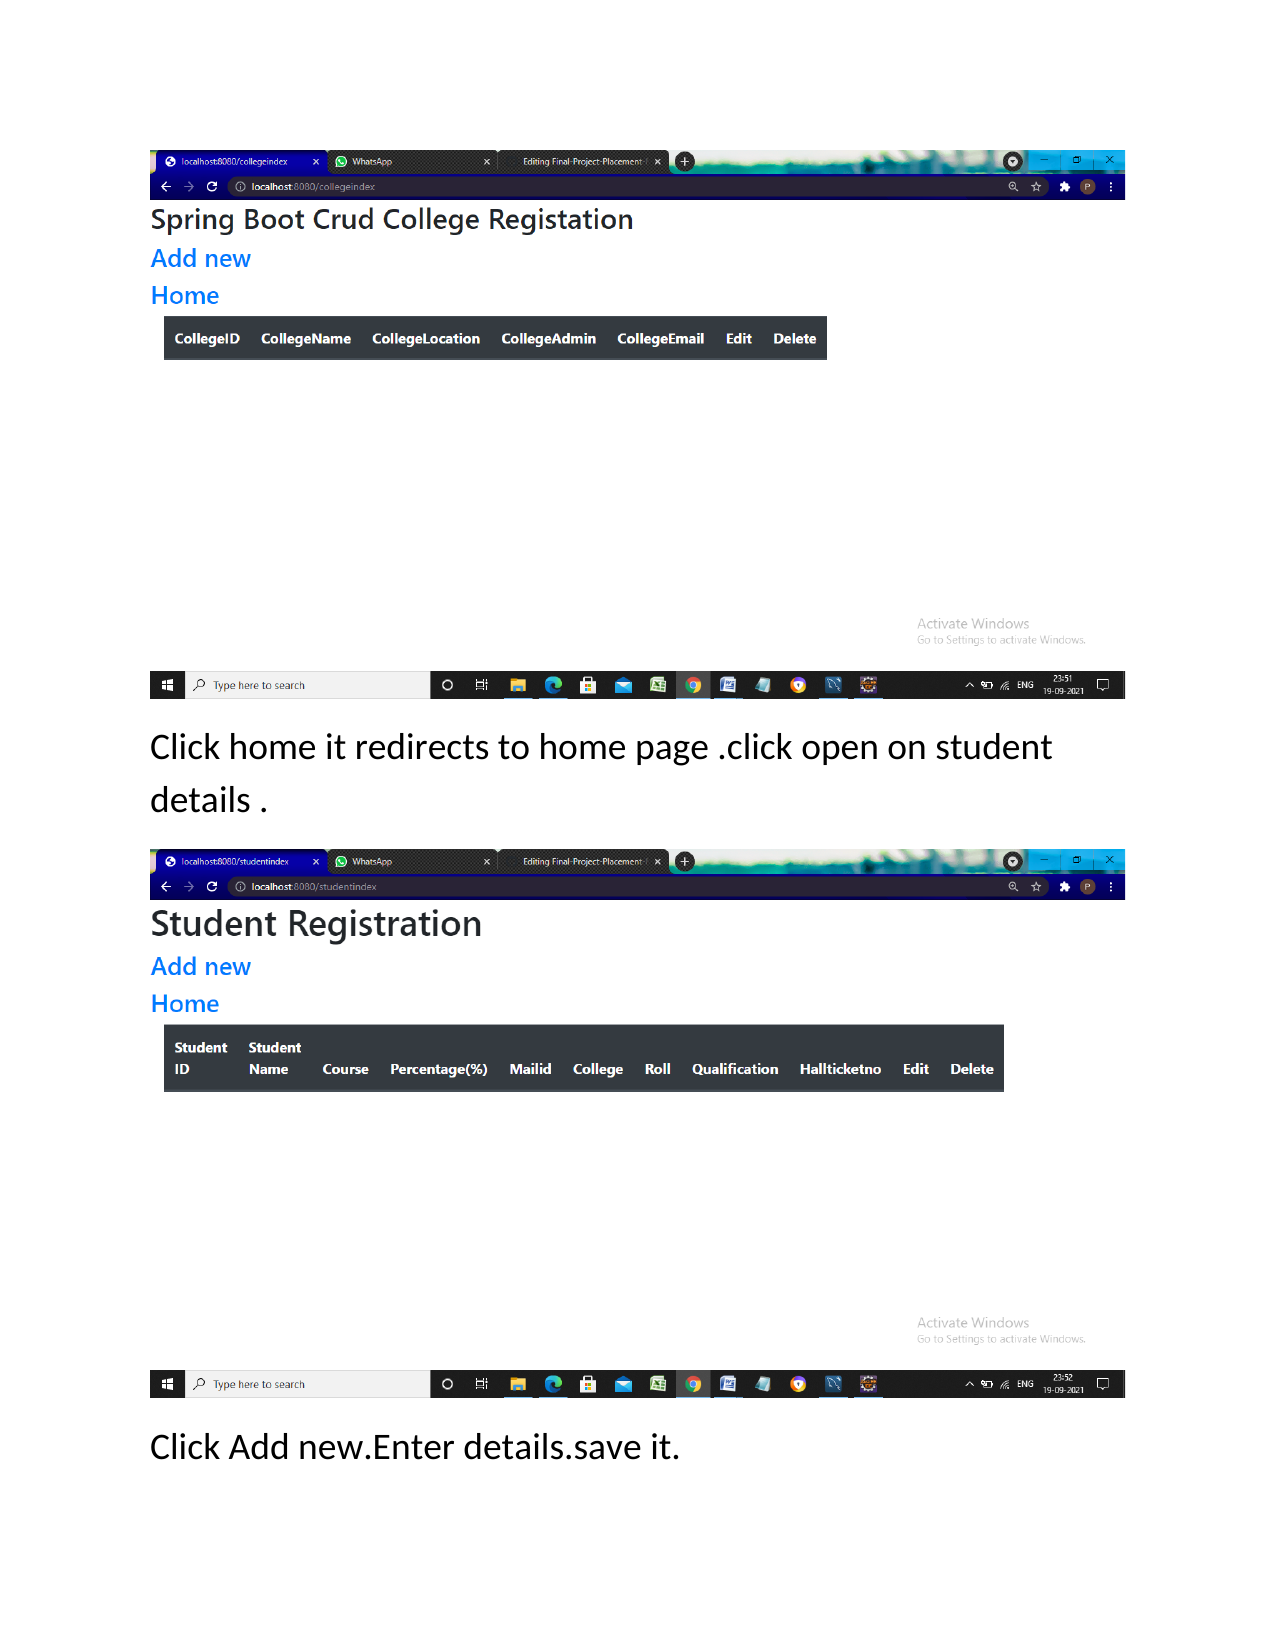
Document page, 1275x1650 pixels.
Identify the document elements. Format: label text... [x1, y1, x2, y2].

picture [1031, 849, 1060, 853]
picture [1069, 150, 1101, 158]
picture [150, 150, 1125, 699]
text Click Add new.Enter details.save it. [150, 1423, 1125, 1468]
text Click home it redirects to home page .click open on student details . [150, 723, 1125, 822]
picture [1114, 853, 1125, 860]
picture [1069, 849, 1101, 858]
picture [1114, 153, 1125, 160]
picture [150, 849, 1125, 1398]
